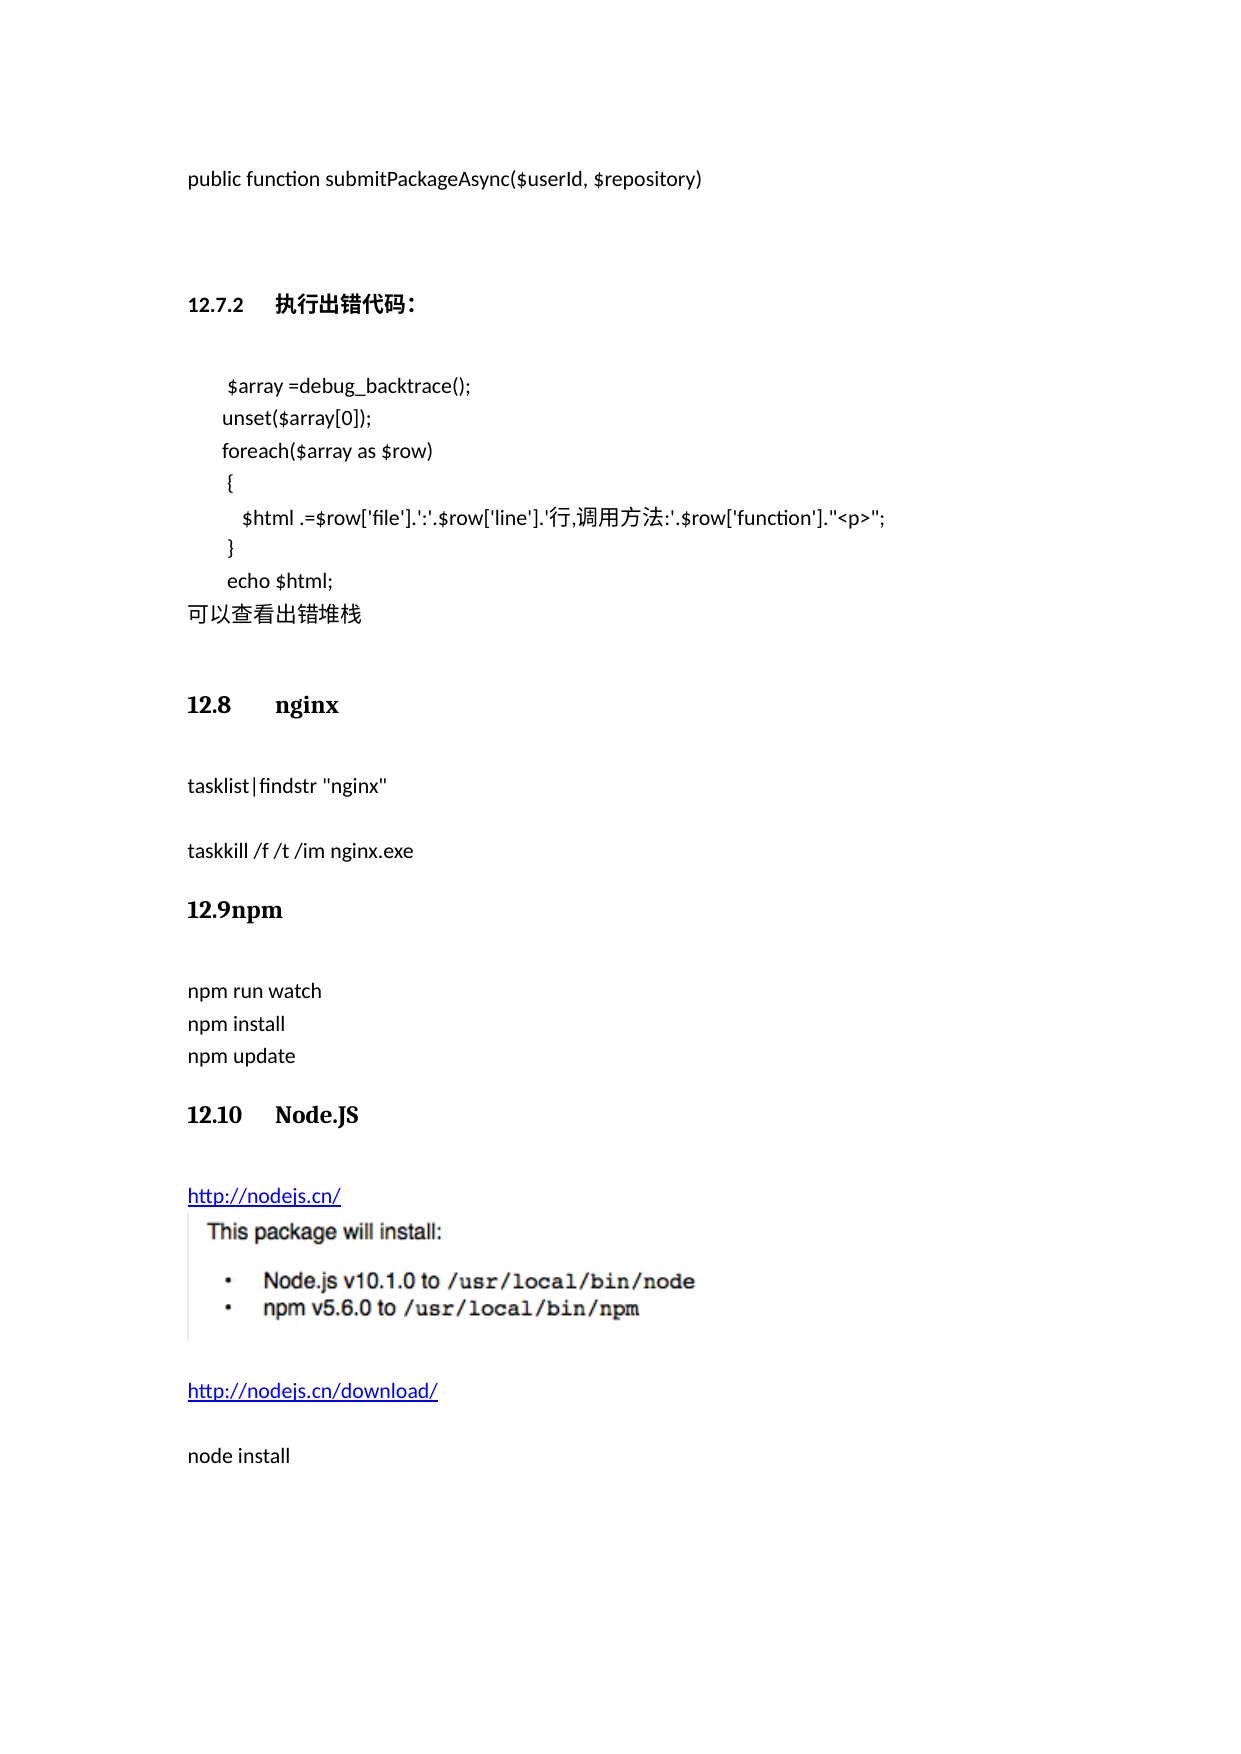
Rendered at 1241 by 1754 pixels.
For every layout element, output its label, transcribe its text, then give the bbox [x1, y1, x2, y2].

picture [187, 1212, 752, 1341]
text echo $html; [187, 564, 1053, 597]
text npm install [187, 1007, 1053, 1039]
text 可以查看出错堆栈 [187, 597, 1053, 629]
text public function submitPackageAsync($userId, $repository) [187, 162, 1053, 194]
text node install [187, 1439, 1053, 1472]
text $array =debug_backtrace(); [187, 369, 1053, 402]
text unset($array[0]); [187, 402, 1053, 434]
subtitle 执行出错代码： [187, 287, 1053, 319]
text tasklist|findstr "nginx" [187, 769, 1053, 802]
text $html .=$row['file'].':'.$row['line'].'行,调用方法:'.$row['function']."<p>"; [187, 499, 1053, 532]
text } [187, 532, 1053, 564]
text npm run watch [187, 974, 1053, 1007]
subtitle Node.JS [187, 1099, 1053, 1131]
subtitle npm [187, 894, 1053, 926]
text taskkill /f /t /im nginx.exe [187, 834, 1053, 867]
text http://nodejs.cn/ [187, 1179, 1053, 1212]
text http://nodejs.cn/download/ [187, 1374, 1053, 1407]
text { [187, 467, 1053, 499]
subtitle nginx [187, 689, 1053, 721]
text npm update [187, 1039, 1053, 1072]
text foreach($array as $row) [187, 434, 1053, 467]
